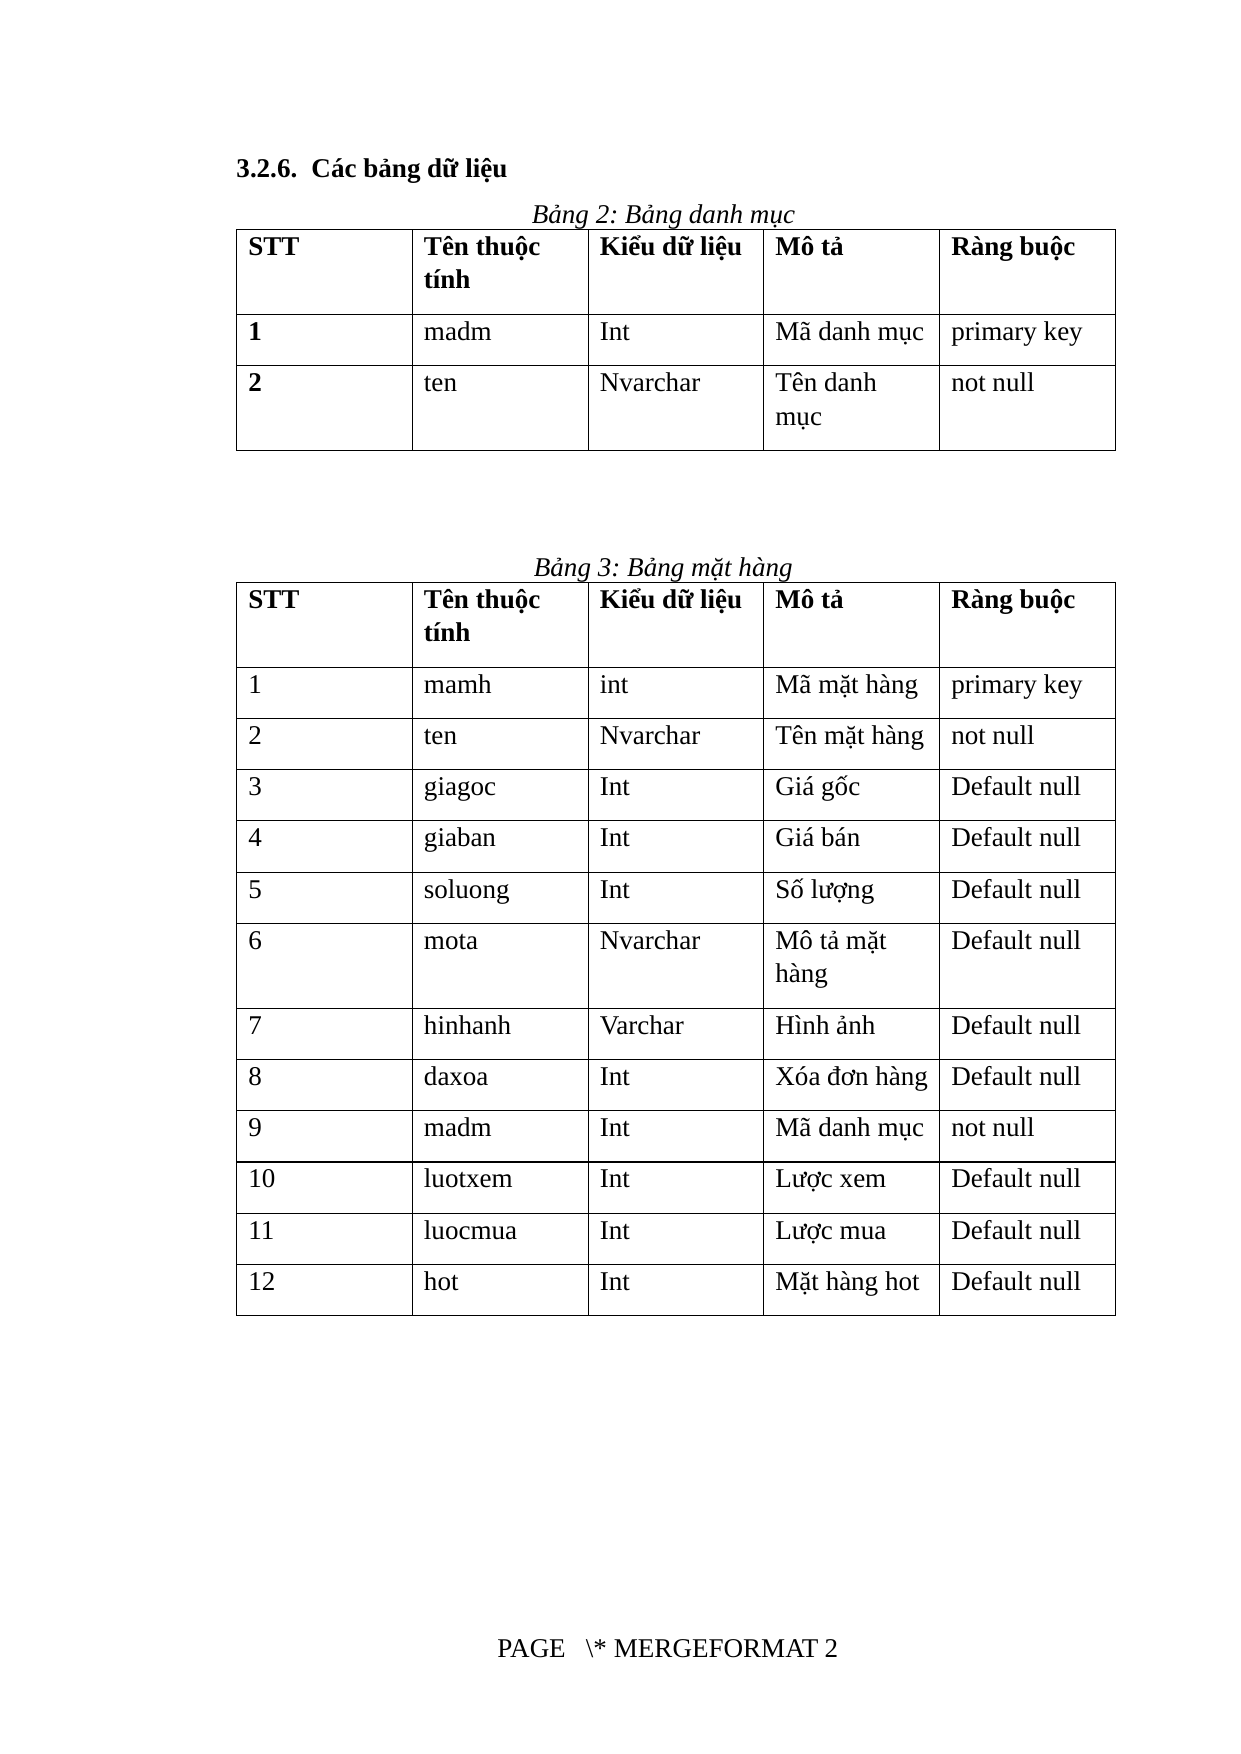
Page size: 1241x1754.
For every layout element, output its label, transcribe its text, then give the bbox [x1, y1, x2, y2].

table_cell luotxem [413, 1163, 588, 1213]
table_cell 10 [237, 1163, 412, 1213]
table_cell Mô tả mặt hàng [764, 924, 939, 1008]
table_cell 3 [237, 770, 412, 820]
table_cell Mã danh mục [764, 1111, 939, 1161]
table_cell Default null [940, 770, 1115, 820]
table_cell Varchar [589, 1009, 763, 1059]
table_cell Mặt hàng hot [764, 1265, 939, 1315]
table_cell Int [589, 1111, 763, 1161]
table_cell Int [589, 1163, 763, 1213]
table_cell 9 [237, 1111, 412, 1161]
table_header Tên thuộc tính [413, 230, 588, 314]
table_cell Nvarchar [589, 719, 763, 769]
table_cell Int [589, 1265, 763, 1315]
table_cell Default null [940, 1214, 1115, 1264]
table_cell 8 [237, 1060, 412, 1110]
table_cell giaban [413, 821, 588, 872]
table_cell Default null [940, 1060, 1115, 1110]
table_cell madm [413, 1111, 588, 1161]
table_cell 11 [237, 1214, 412, 1264]
table_cell hinhanh [413, 1009, 588, 1059]
table_header Ràng buộc [940, 230, 1115, 314]
table_header Ràng buộc [940, 583, 1115, 667]
table_cell 4 [237, 821, 412, 872]
table_cell Hình ảnh [764, 1009, 939, 1059]
table_cell Default null [940, 924, 1115, 1008]
table_cell Lược mua [764, 1214, 939, 1264]
table_cell hot [413, 1265, 588, 1315]
table_cell Tên danh mục [764, 366, 939, 450]
table_cell Số lượng [764, 873, 939, 923]
table_cell Mã mặt hàng [764, 668, 939, 718]
table_cell ten [413, 719, 588, 769]
table_cell mamh [413, 668, 588, 718]
table_cell primary key [940, 315, 1115, 365]
subtitle Các bảng dữ liệu [236, 152, 1092, 183]
text Bảng 2: Bảng danh mục [236, 198, 1092, 229]
table_cell giagoc [413, 770, 588, 820]
table_cell not null [940, 1111, 1115, 1161]
table_header STT [237, 583, 412, 667]
table_cell luocmua [413, 1214, 588, 1264]
table_header Tên thuộc tính [413, 583, 588, 667]
table_cell 6 [237, 924, 412, 1008]
text Bảng 3: Bảng mặt hàng [236, 551, 1092, 582]
table_cell Nvarchar [589, 366, 763, 450]
table_cell not null [940, 719, 1115, 769]
table_cell 12 [237, 1265, 412, 1315]
table_cell 1 [237, 315, 412, 365]
table_cell Int [589, 770, 763, 820]
table_cell soluong [413, 873, 588, 923]
table_cell Int [589, 873, 763, 923]
table_header Kiểu dữ liệu [589, 583, 763, 667]
table_header Mô tả [764, 583, 939, 667]
table_cell Int [589, 315, 763, 365]
table_header STT [237, 230, 412, 314]
table_cell Tên mặt hàng [764, 719, 939, 769]
table_cell Default null [940, 1163, 1115, 1213]
table_cell Giá gốc [764, 770, 939, 820]
table_cell 2 [237, 366, 412, 450]
table_cell Default null [940, 1009, 1115, 1059]
table_cell int [589, 668, 763, 718]
table_cell mota [413, 924, 588, 1008]
table_cell Int [589, 821, 763, 872]
table_header Kiểu dữ liệu [589, 230, 763, 314]
table_cell Xóa đơn hàng [764, 1060, 939, 1110]
table_cell Lược xem [764, 1163, 939, 1213]
table_cell 2 [237, 719, 412, 769]
table_cell Giá bán [764, 821, 939, 872]
table_cell Default null [940, 821, 1115, 872]
table_cell daxoa [413, 1060, 588, 1110]
table_cell 5 [237, 873, 412, 923]
table_cell primary key [940, 668, 1115, 718]
table_cell Int [589, 1214, 763, 1264]
table_cell not null [940, 366, 1115, 450]
table_cell madm [413, 315, 588, 365]
table_cell Nvarchar [589, 924, 763, 1008]
table_cell Default null [940, 1265, 1115, 1315]
table_cell Int [589, 1060, 763, 1110]
table_header Mô tả [764, 230, 939, 314]
table_cell Mã danh mục [764, 315, 939, 365]
table_cell Default null [940, 873, 1115, 923]
table_cell 7 [237, 1009, 412, 1059]
table_cell 1 [237, 668, 412, 718]
table_cell ten [413, 366, 588, 450]
